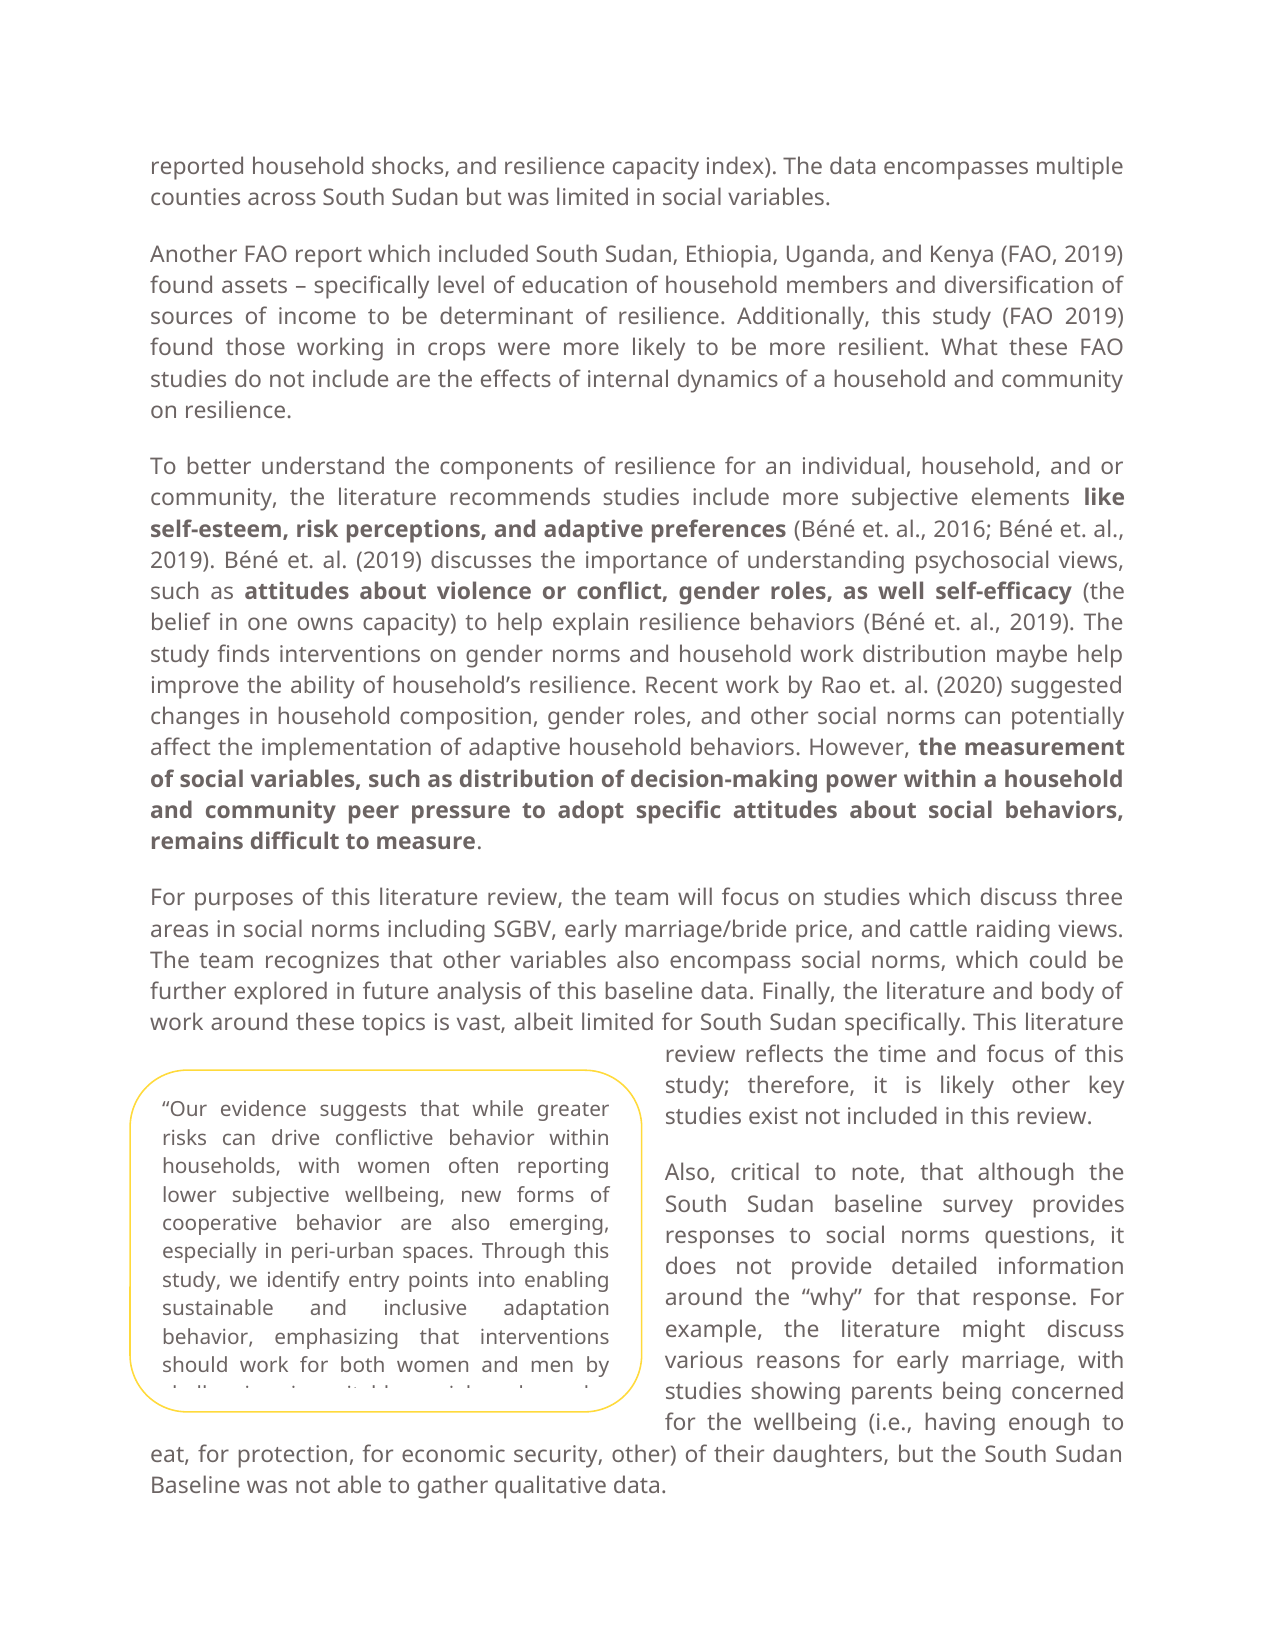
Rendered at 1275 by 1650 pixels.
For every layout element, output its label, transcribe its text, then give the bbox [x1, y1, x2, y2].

text To better understand the components of resilience for an individual, household, and or community, the literature recommends studies include more subjective elements like self-esteem, risk perceptions, and adaptive preferences (Béné et. al., 2016; Béné et. al., 2019). Béné et. al. (2019) discusses the importance of understanding psychosocial views, such as attitudes about violence or conflict, gender roles, as well self-efficacy (the belief in one owns capacity) to help explain resilience behaviors (Béné et. al., 2019). The study finds interventions on gender norms and household work distribution maybe help improve the ability of household’s resilience. Recent work by Rao et. al. (2020) suggested changes in household composition, gender roles, and other social norms can potentially affect the implementation of adaptive household behaviors. However, the measurement of social variables, such as distribution of decision-making power within a household and community peer pressure to adopt specific attitudes about social behaviors, remains difficult to measure. [150, 450, 1125, 856]
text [150, 150, 1125, 212]
text Another FAO report which included South Sudan, Ethiopia, Uganda, and Kenya (FAO, 2019) found assets – specifically level of education of household members and diversification of sources of income to be determinant of resilience. Additionally, this study (FAO 2019) found those working in crops were more likely to be more resilient. What these FAO studies do not include are the effects of internal dynamics of a household and community on resilience. [150, 237, 1125, 425]
text For purposes of this literature review, the team will focus on studies which discuss three areas in social norms including SGBV, early marriage/bride price, and cattle raiding views. The team recognizes that other variables also encompass social norms, which could be further explored in future analysis of this baseline data. Finally, the literature and body of work around these topics is vast, albeit limited for South Sudan specifically. This literature review reflects the time and focus of this study; therefore, it is likely other key studies exist not included in this review. [150, 881, 1125, 1131]
text Also, critical to note, that although the South Sudan baseline survey provides responses to social norms questions, it does not provide detailed information around the “why” for that response. For example, the literature might discuss various reasons for early marriage, with studies showing parents being concerned for the wellbeing (i.e., having enough to eat, for protection, for economic security, other) of their daughters, but the South Sudan Baseline was not able to gather qualitative data. [150, 1156, 1125, 1500]
